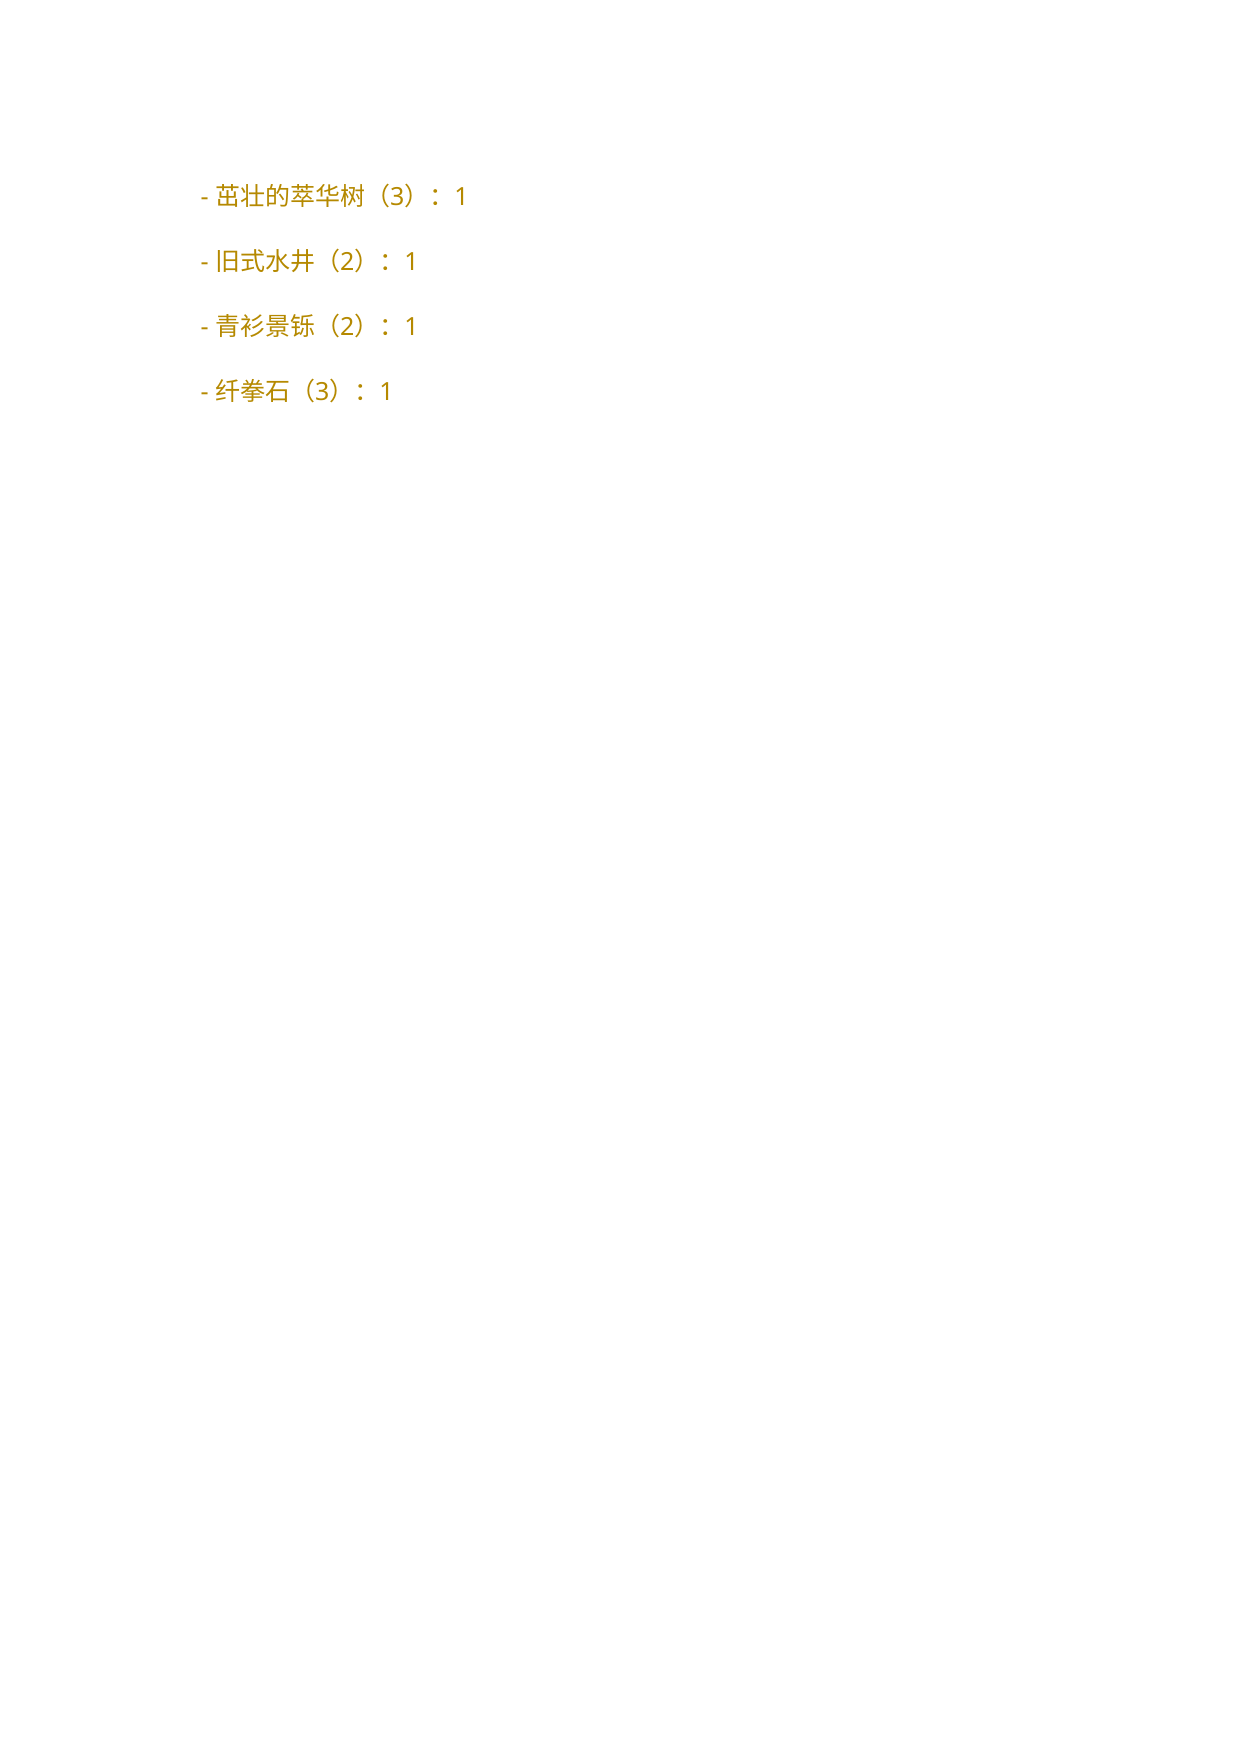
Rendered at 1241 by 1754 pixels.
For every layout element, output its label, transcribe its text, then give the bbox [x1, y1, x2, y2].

text - 青衫景铄（2）：1 [187, 292, 1053, 357]
text - 茁壮的萃华树（3）：1 [187, 162, 1053, 227]
text - 纤拳石（3）：1 [187, 357, 1053, 422]
text - 旧式水井（2）：1 [187, 227, 1053, 292]
